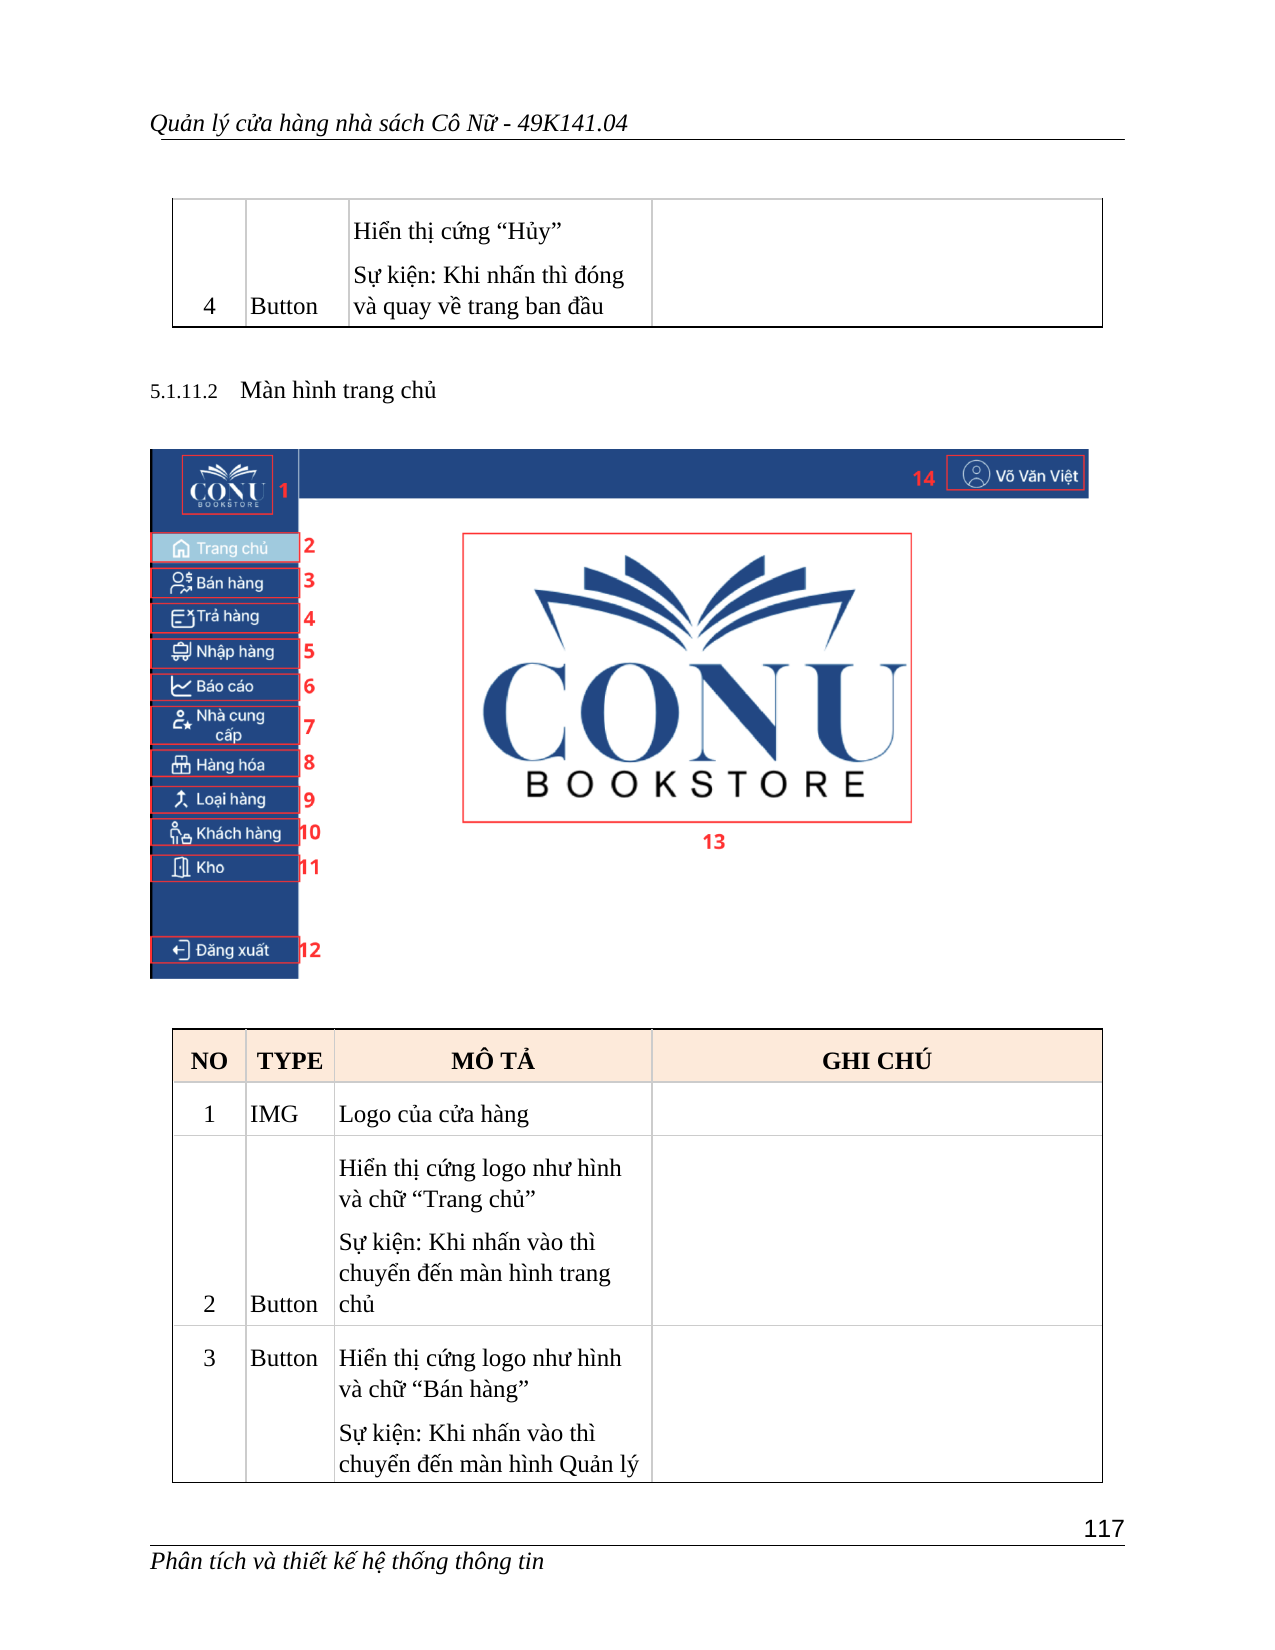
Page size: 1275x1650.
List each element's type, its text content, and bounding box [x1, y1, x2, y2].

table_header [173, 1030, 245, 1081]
subtitle Màn hình trang chủ [150, 375, 1125, 404]
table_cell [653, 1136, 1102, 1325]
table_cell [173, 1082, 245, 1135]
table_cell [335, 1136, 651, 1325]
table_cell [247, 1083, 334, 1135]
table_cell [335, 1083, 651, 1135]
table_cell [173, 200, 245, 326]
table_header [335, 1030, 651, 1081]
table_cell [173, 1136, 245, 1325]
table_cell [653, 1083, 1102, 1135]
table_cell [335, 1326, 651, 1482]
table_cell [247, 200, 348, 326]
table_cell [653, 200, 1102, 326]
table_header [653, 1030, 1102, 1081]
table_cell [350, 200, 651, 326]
picture [150, 449, 1089, 980]
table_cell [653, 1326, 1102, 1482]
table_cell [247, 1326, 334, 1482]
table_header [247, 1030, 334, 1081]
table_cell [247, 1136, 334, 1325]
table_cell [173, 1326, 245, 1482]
